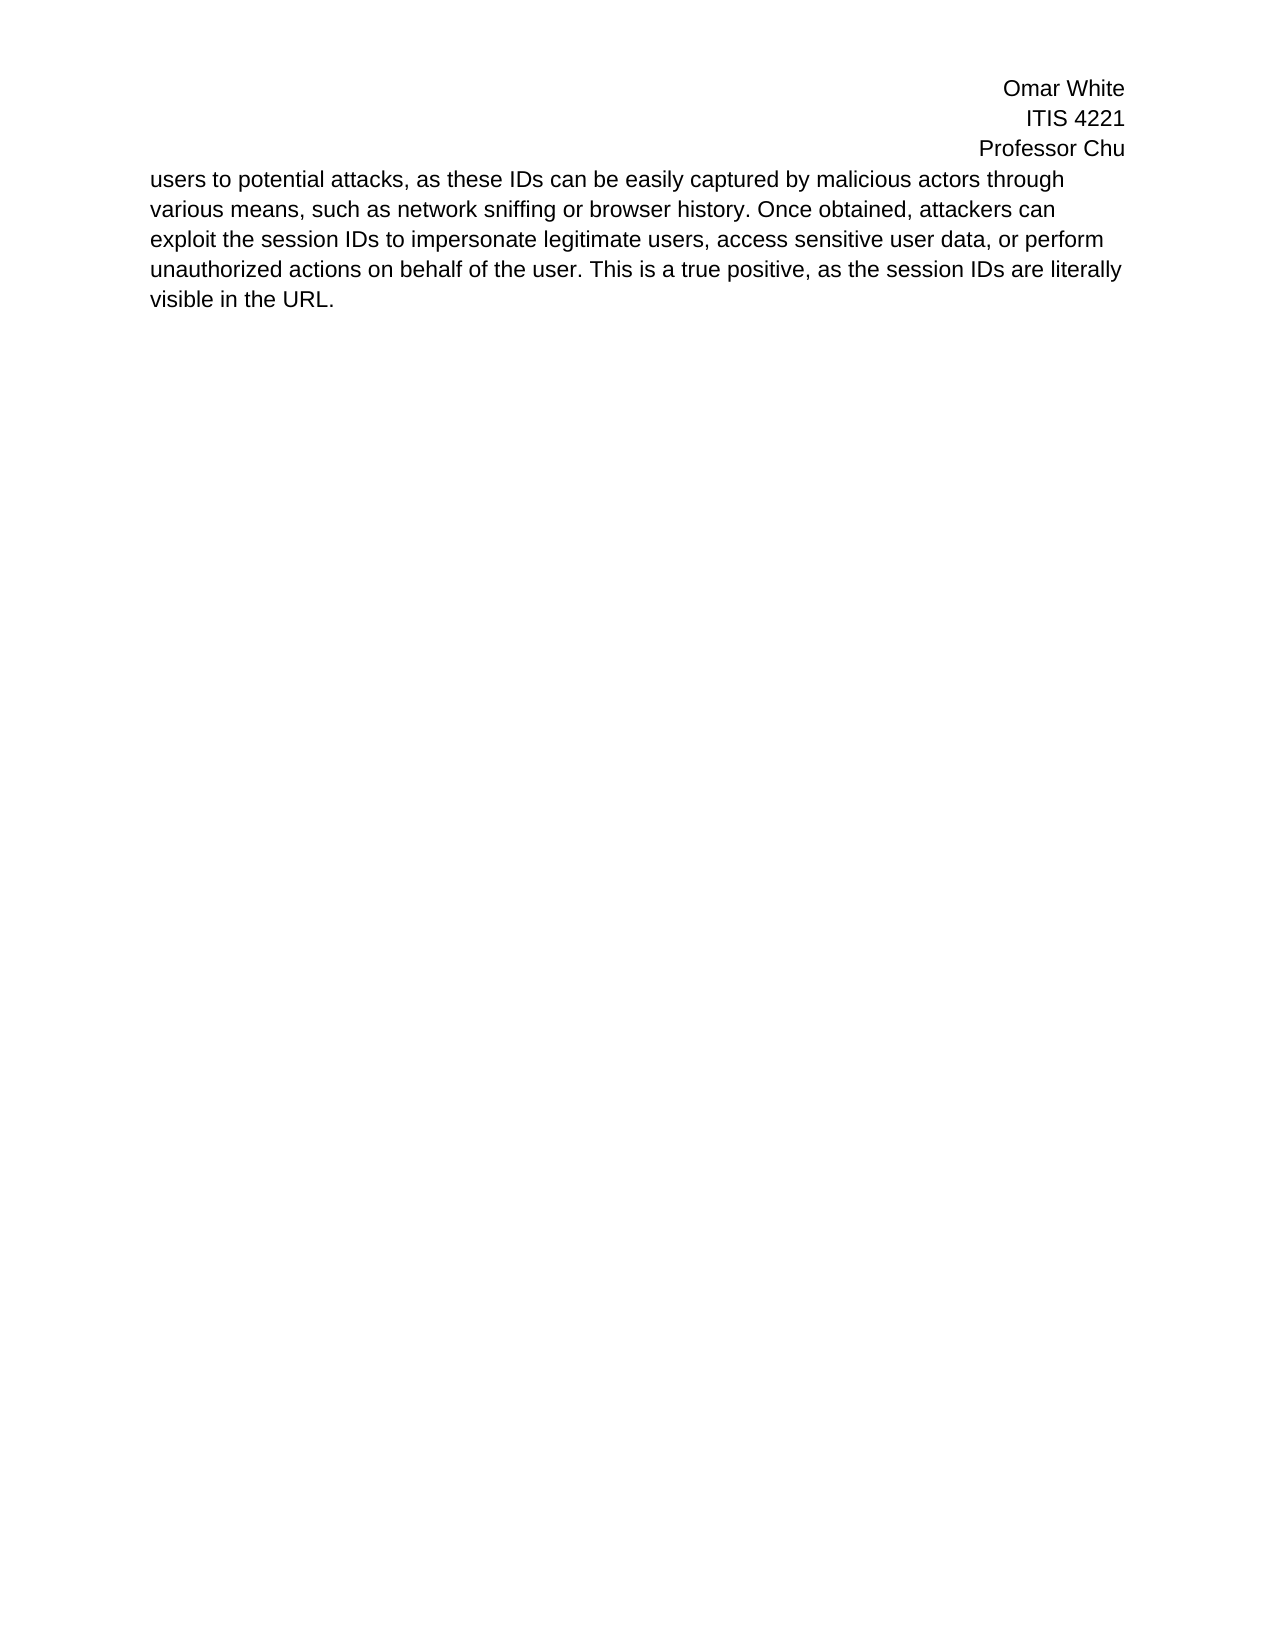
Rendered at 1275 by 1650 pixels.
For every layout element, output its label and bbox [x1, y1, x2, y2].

text [150, 166, 1125, 313]
